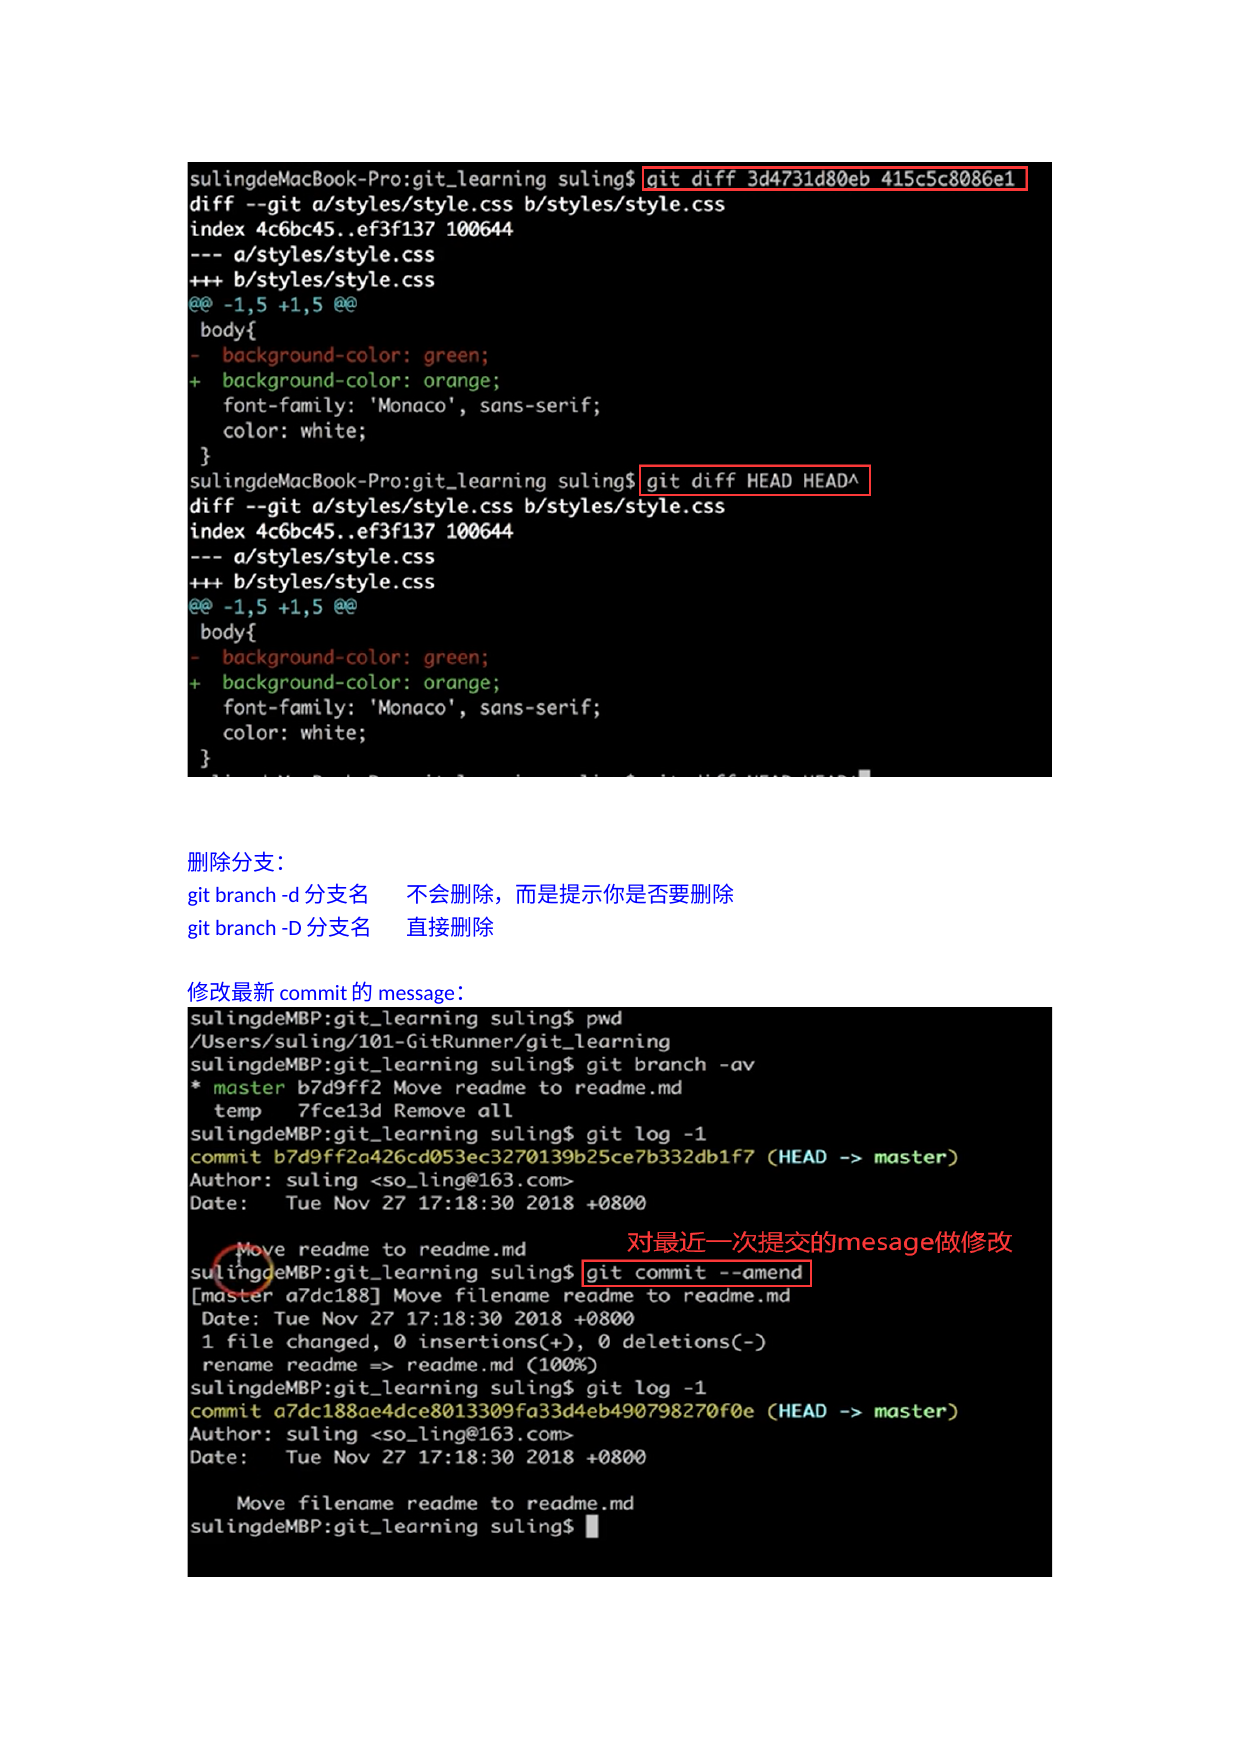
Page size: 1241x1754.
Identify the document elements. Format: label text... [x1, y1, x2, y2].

picture [187, 162, 1052, 777]
text 修改最新commit的message： [187, 974, 1053, 1007]
text 删除分支： [187, 844, 1053, 877]
picture [187, 1007, 1053, 1577]
text git branch -d 分支名 不会删除，而是提示你是否要删除 [187, 877, 1053, 909]
text git branch -D 分支名 直接删除 [187, 909, 1053, 942]
